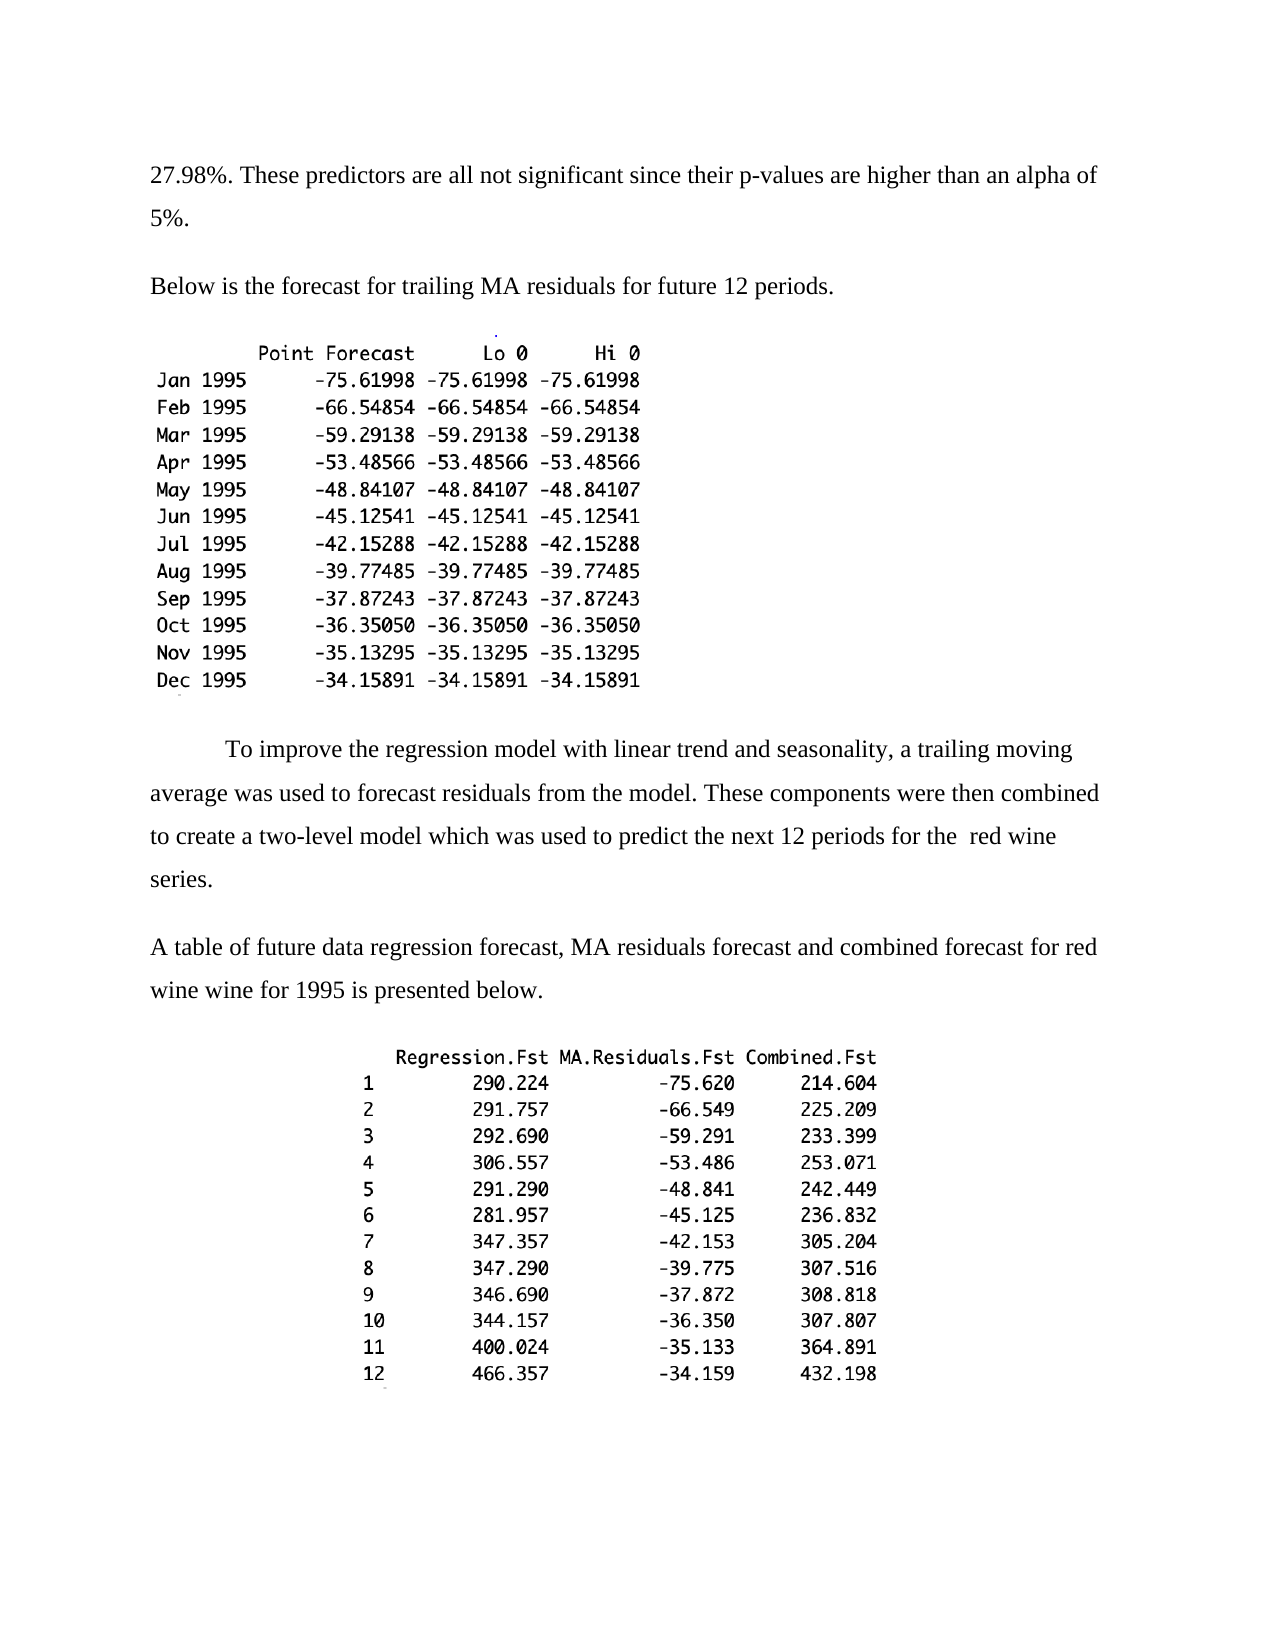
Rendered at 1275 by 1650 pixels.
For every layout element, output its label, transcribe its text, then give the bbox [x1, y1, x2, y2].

text To improve the regression model with linear trend and seasonality, a trailing moving average was used to forecast residuals from the model. These components were then combined to create a two-level model which was used to predict the next 12 periods for the red wine series. [150, 734, 1125, 893]
text A table of future data regression forecast, MA residuals forecast and combined forecast for red wine wine for 1995 is presented below. [150, 932, 1125, 1004]
text Below is the forecast for trailing MA residuals for future 12 periods. [150, 271, 1125, 300]
picture [150, 335, 670, 696]
picture [358, 1043, 917, 1389]
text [150, 160, 1125, 232]
